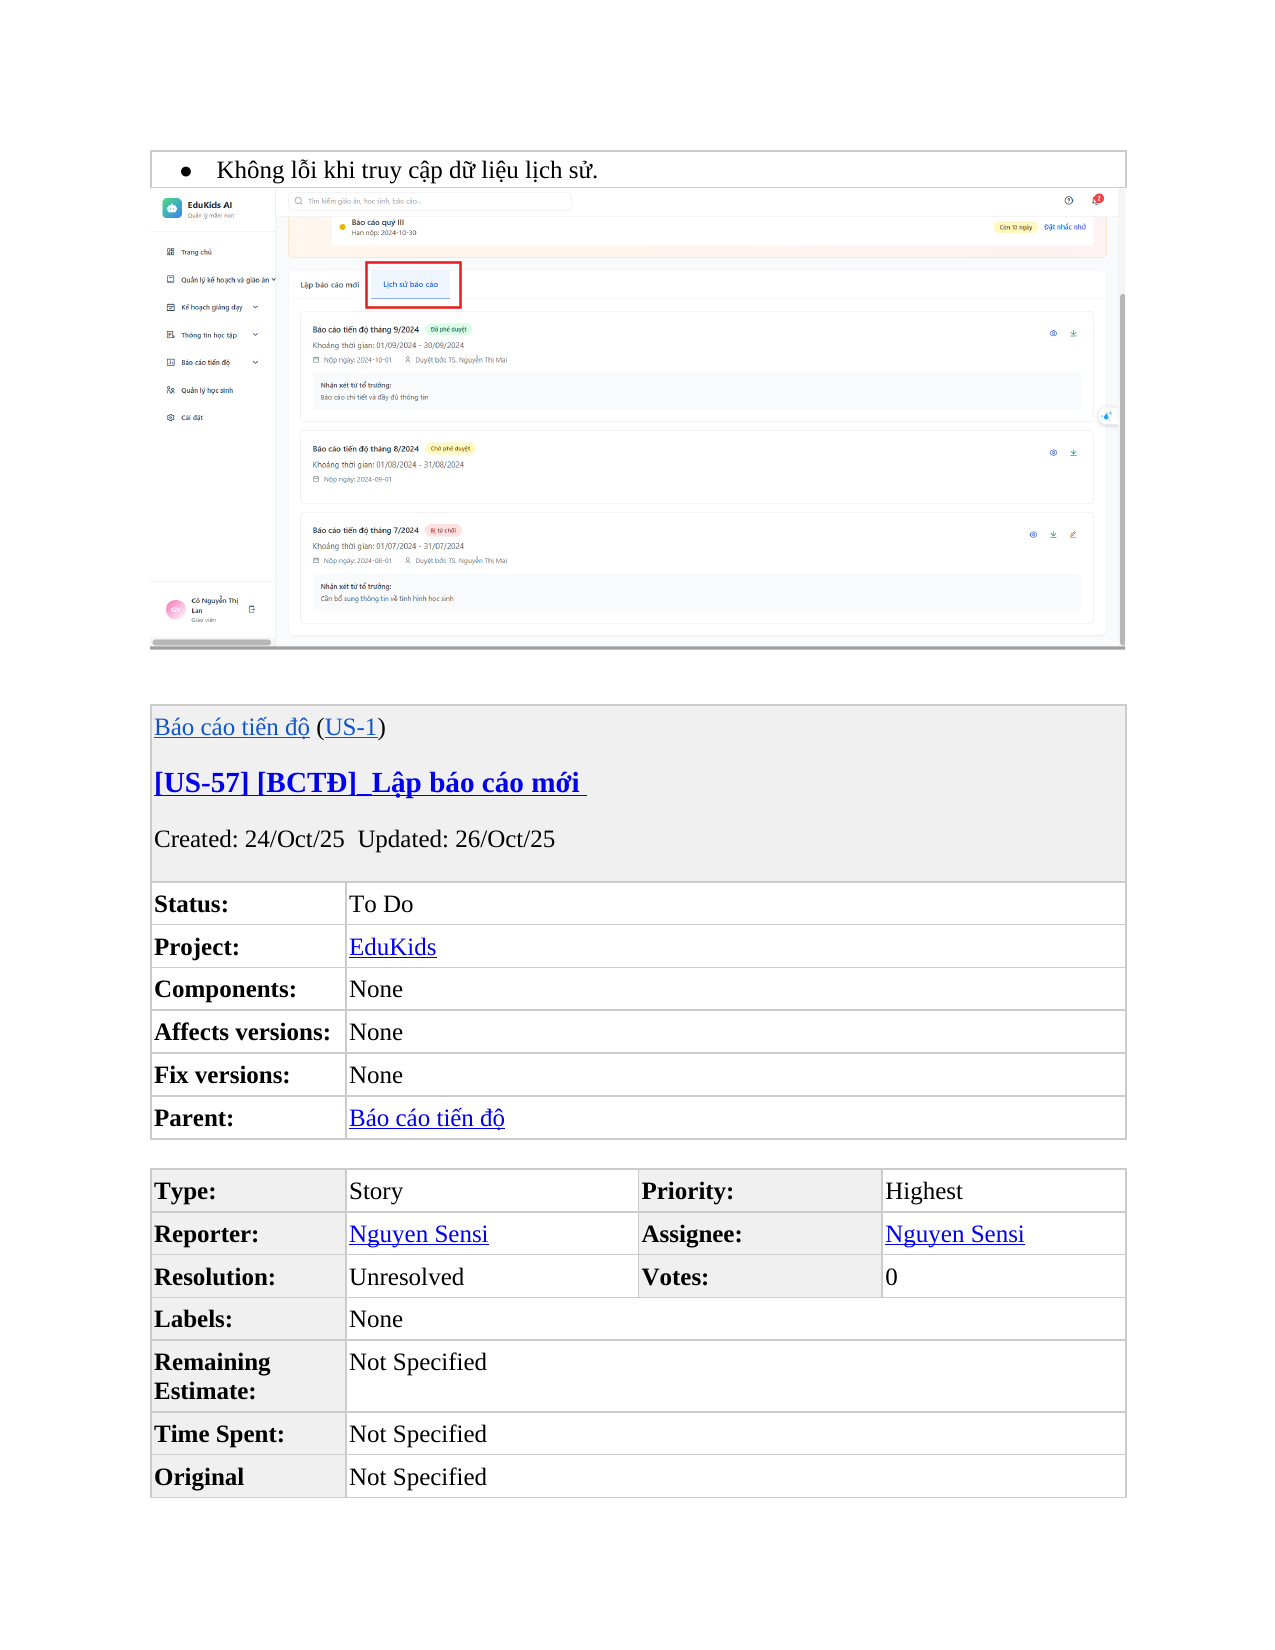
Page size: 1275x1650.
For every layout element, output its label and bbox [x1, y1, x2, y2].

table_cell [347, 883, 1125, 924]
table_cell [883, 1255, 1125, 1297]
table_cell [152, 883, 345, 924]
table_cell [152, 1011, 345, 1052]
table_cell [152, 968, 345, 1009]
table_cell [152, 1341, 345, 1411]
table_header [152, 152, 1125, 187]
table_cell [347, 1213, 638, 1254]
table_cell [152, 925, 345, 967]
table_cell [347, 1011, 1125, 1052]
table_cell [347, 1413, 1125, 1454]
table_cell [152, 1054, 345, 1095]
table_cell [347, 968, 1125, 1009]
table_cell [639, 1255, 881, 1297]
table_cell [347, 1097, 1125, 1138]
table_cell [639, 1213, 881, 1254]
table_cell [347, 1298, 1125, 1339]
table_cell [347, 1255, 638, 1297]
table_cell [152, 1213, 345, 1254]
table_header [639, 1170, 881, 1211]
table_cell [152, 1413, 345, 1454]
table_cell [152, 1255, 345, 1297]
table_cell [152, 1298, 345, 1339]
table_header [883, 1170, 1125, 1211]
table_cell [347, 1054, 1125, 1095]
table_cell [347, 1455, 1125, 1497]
picture [150, 188, 1125, 646]
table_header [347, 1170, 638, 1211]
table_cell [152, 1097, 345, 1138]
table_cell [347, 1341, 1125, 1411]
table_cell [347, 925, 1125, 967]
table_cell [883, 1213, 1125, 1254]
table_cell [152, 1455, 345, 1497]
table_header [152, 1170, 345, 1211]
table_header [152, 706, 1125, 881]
